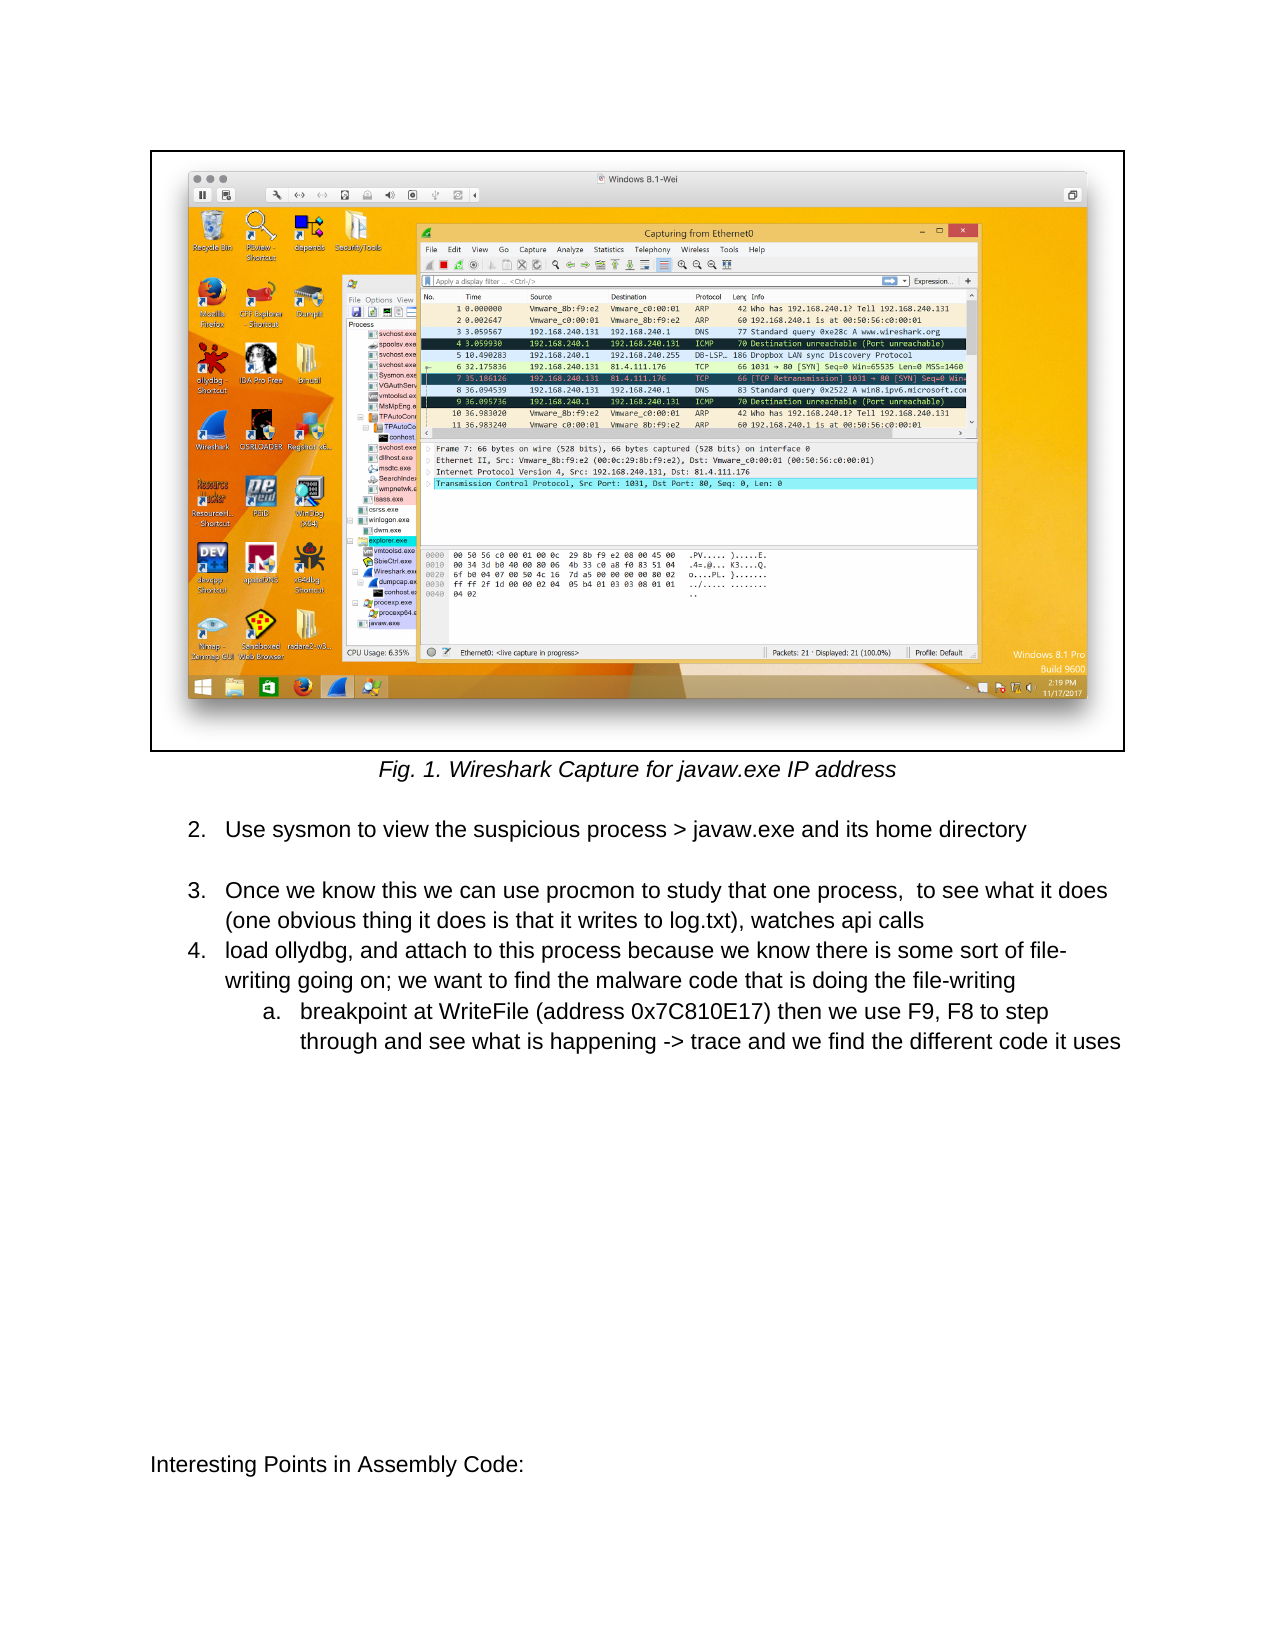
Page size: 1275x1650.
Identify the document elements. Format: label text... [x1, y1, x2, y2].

list Once we know this we can use procmon to study that one process, to see what it does (one obvious thing it does is that it writes to log.txt), watches api calls [187, 877, 1125, 933]
list Use sysmon to view the suspicious process > javaw.exe and its home directory [187, 816, 1125, 843]
text Interesting Points in Assembly Code: [150, 1451, 1125, 1477]
picture [152, 152, 1123, 750]
list load ollydbg, and attach to this process because we know there is some sort of file-writing going on; we want to find the malware code that is doing the file-writing [187, 937, 1125, 994]
text Fig. 1. Wireshark Capture for javaw.exe IP address [150, 756, 1125, 782]
list breakpoint at WriteFile (address 0x7C810E17) then we use F9, F8 to step through and see what is happening -> trace and we find the different code it uses [262, 998, 1125, 1054]
